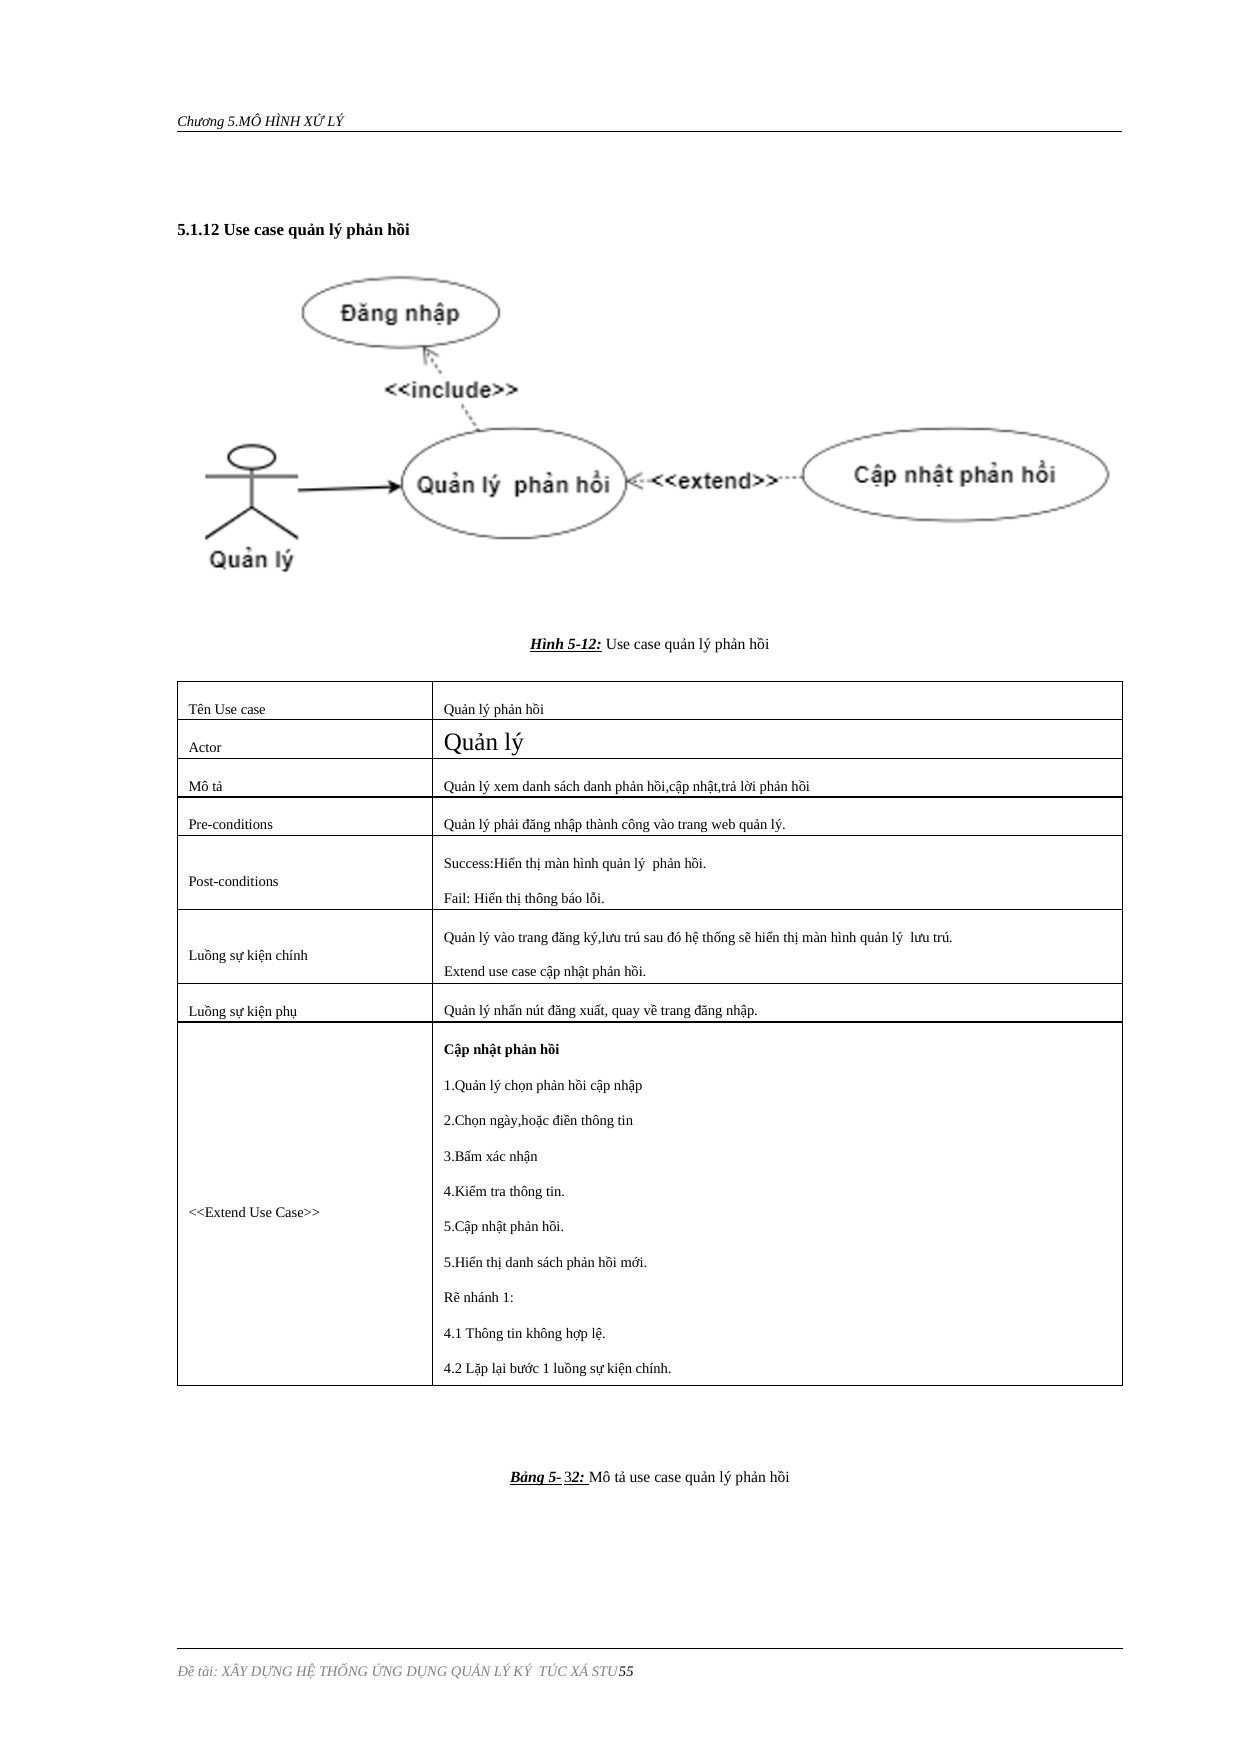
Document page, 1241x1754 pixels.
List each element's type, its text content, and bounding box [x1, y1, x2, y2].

table_cell Quản lý [433, 720, 1122, 758]
table_header Quản lý phản hồi [433, 682, 1122, 719]
table_cell Quản lý vào trang đăng ký,lưu trú sau đó hệ thống sẽ hiển thị màn hình quản lý lưu trú. Extend use case cập nhật phản hồi. [433, 910, 1122, 983]
table_cell Quản lý phải đăng nhập thành công vào trang web quản lý. [433, 798, 1122, 835]
table_cell Quản lý nhấn nút đăng xuất, quay về trang đăng nhập. [433, 984, 1122, 1021]
table_cell Post-conditions [178, 836, 432, 909]
table_header Tên Use case [178, 682, 432, 719]
table_cell Actor [178, 720, 432, 758]
table_cell Quản lý xem danh sách danh phản hồi,cập nhật,trả lời phản hồi [433, 759, 1122, 796]
table_cell Success:Hiển thị màn hình quản lý phản hồi. Fail: Hiển thị thông báo lỗi. [433, 836, 1122, 909]
table_cell Luồng sự kiện chính [178, 910, 432, 983]
table_cell Pre-conditions [178, 798, 432, 835]
subtitle 5.1.12 Use case quản lý phản hồi [177, 198, 1122, 239]
table_cell Luồng sự kiện phụ [178, 984, 432, 1021]
text Hình 5-12: Use case quản lý phản hồi [177, 622, 1122, 653]
table_cell <<Extend Use Case>> [178, 1023, 432, 1385]
text Bảng 5-32: Mô tả use case quản lý phản hồi [177, 1455, 1122, 1486]
picture [177, 264, 1122, 594]
table_cell Cập nhật phản hồi 1.Quản lý chọn phản hồi cập nhập 2.Chọn ngày,hoặc điền thông tin 3.Bấm xác nhận 4.Kiểm tra thông tin. 5.Cập nhật phản hồi. 5.Hiển thị danh sách phản hồi mới. Rẽ nhánh 1: 4.1 Thông tin không hợp lệ. 4.2 Lặp lại bước 1 luồng sự kiện chính. [433, 1023, 1122, 1385]
table_cell Mô tả [178, 759, 432, 796]
